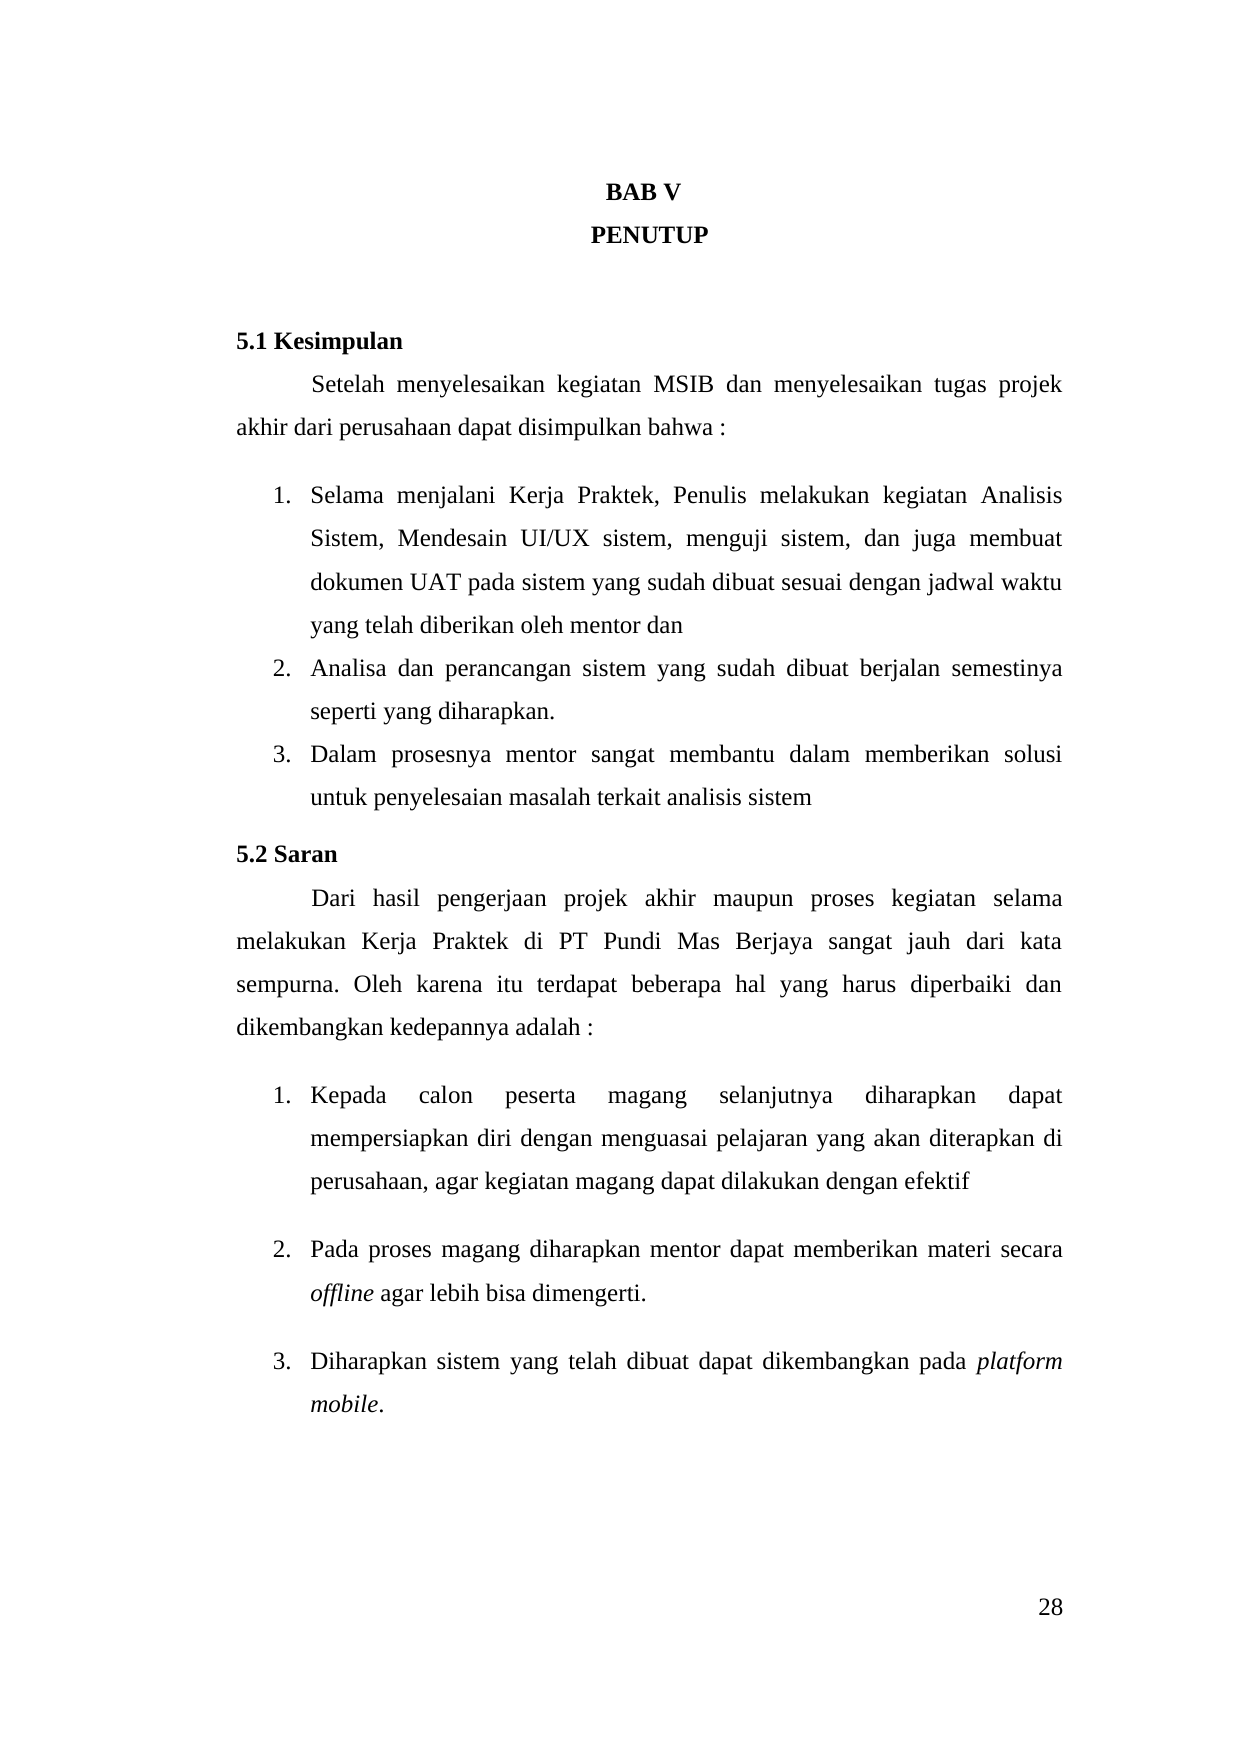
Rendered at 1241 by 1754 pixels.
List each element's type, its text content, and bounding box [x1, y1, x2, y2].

subtitle BAB V PENUTUP [236, 177, 1063, 249]
list Analisa dan perancangan sistem yang sudah dibuat berjalan semestinya seperti yang diharapkan. [273, 653, 1063, 725]
list Dalam prosesnya mentor sangat membantu dalam memberikan solusi untuk penyelesaian masalah terkait analisis sistem [273, 739, 1063, 811]
list Selama menjalani Kerja Praktek, Penulis melakukan kegiatan Analisis Sistem, Mendesain UI/UX sistem, menguji sistem, dan juga membuat dokumen UAT pada sistem yang sudah dibuat sesuai dengan jadwal waktu yang telah diberikan oleh mentor dan [273, 480, 1063, 638]
text Saran [236, 839, 1063, 868]
text Dari hasil pengerjaan projek akhir maupun proses kegiatan selama melakukan Kerja Praktek di PT Pundi Mas Berjaya sangat jauh dari kata sempurna. Oleh karena itu terdapat beberapa hal yang harus diperbaiki dan dikembangkan kedepannya adalah : [236, 883, 1063, 1041]
text 2. Pada proses magang diharapkan mentor dapat memberikan materi secara offline agar lebih bisa dimengerti. [273, 1234, 1063, 1306]
text Setelah menyelesaikan kegiatan MSIB dan menyelesaikan tugas projek akhir dari perusahaan dapat disimpulkan bahwa : [236, 369, 1063, 441]
text 3. Diharapkan sistem yang telah dibuat dapat dikembangkan pada platform mobile. [273, 1346, 1063, 1418]
text 1. Kepada calon peserta magang selanjutnya diharapkan dapat mempersiapkan diri dengan menguasai pelajaran yang akan diterapkan di perusahaan, agar kegiatan magang dapat dilakukan dengan efektif [273, 1080, 1063, 1195]
text Kesimpulan [236, 326, 1063, 355]
